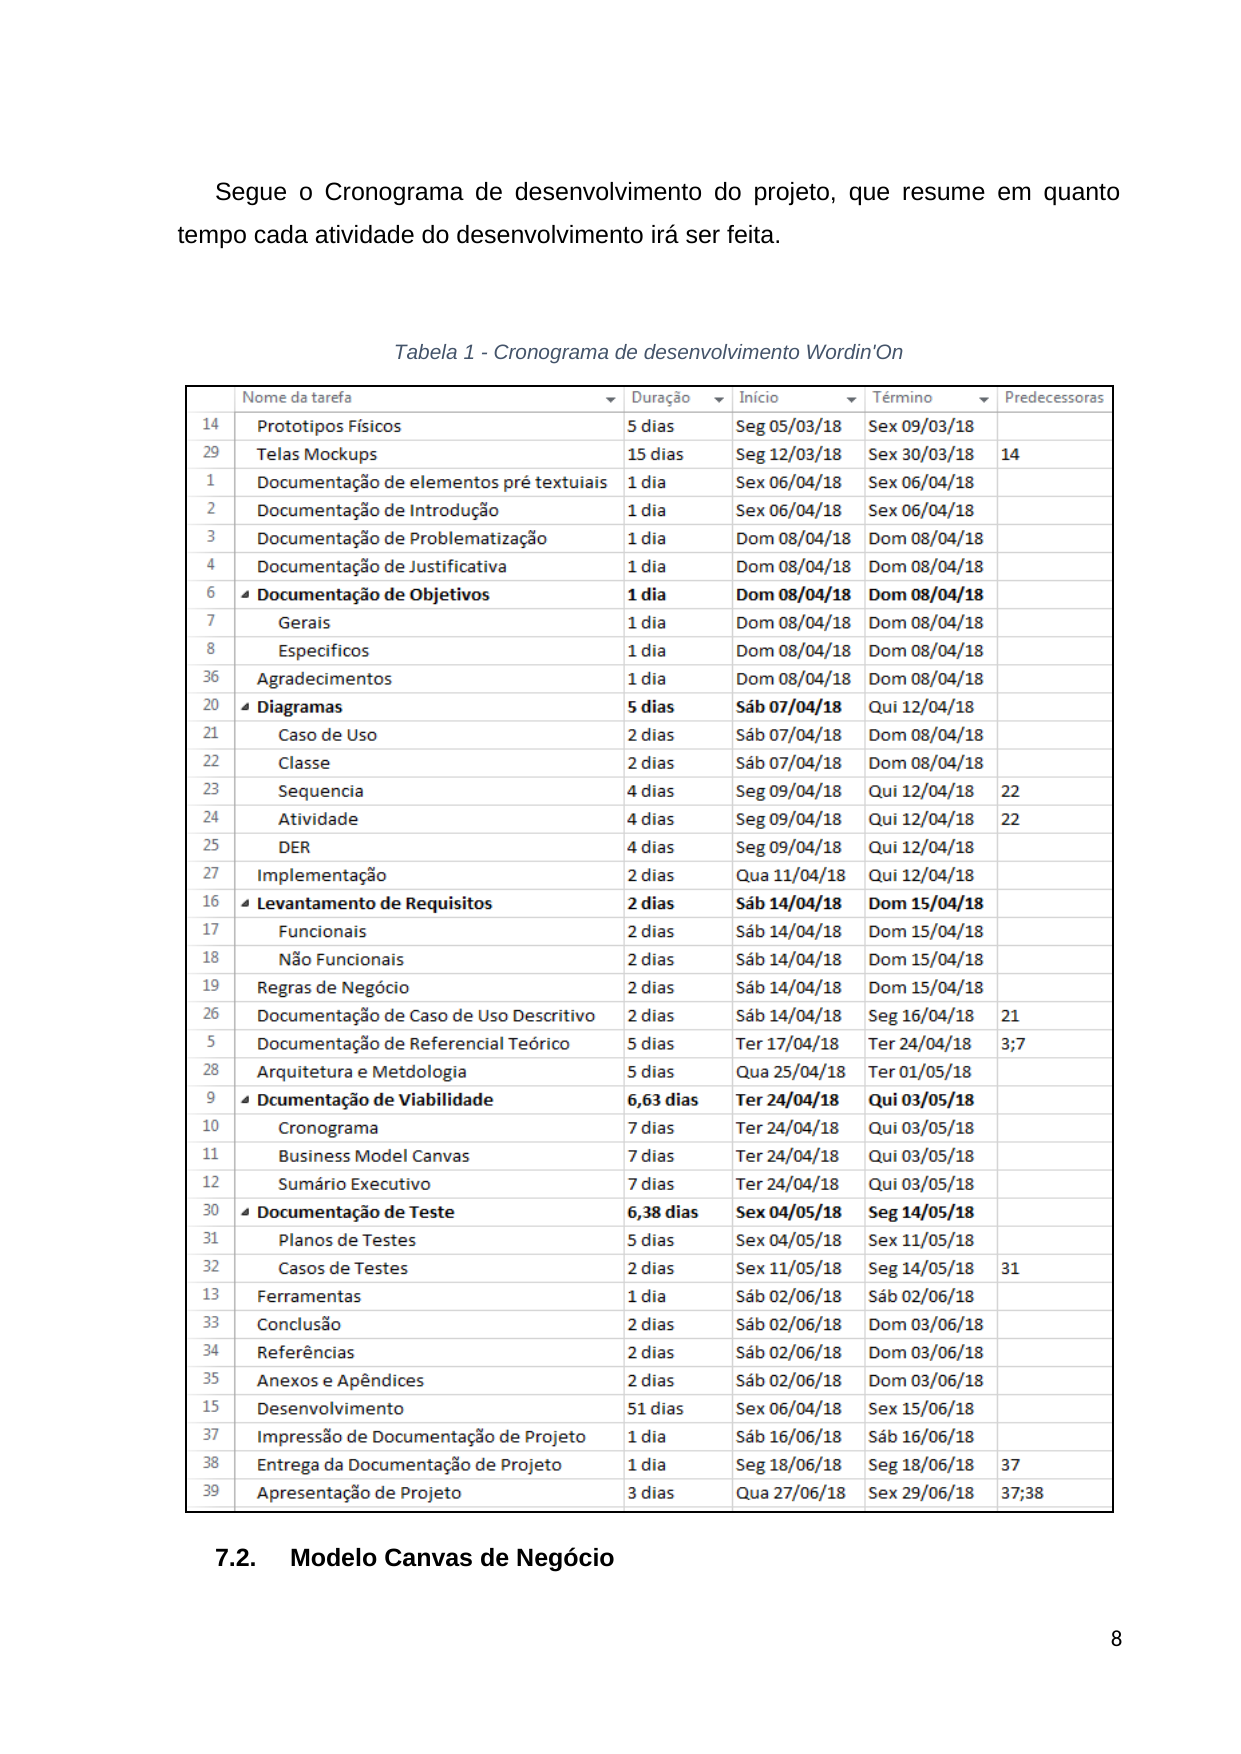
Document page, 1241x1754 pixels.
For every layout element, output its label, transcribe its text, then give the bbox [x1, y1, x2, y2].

text Segue o Cronograma de desenvolvimento do projeto, que resume em quanto tempo cada atividade do desenvolvimento irá ser feita. [177, 177, 1122, 249]
picture [187, 387, 1112, 1511]
text Modelo Canvas de Negócio [215, 1543, 1122, 1572]
text Tabela 1 - Cronograma de desenvolvimento Wordin'On [177, 340, 1122, 364]
